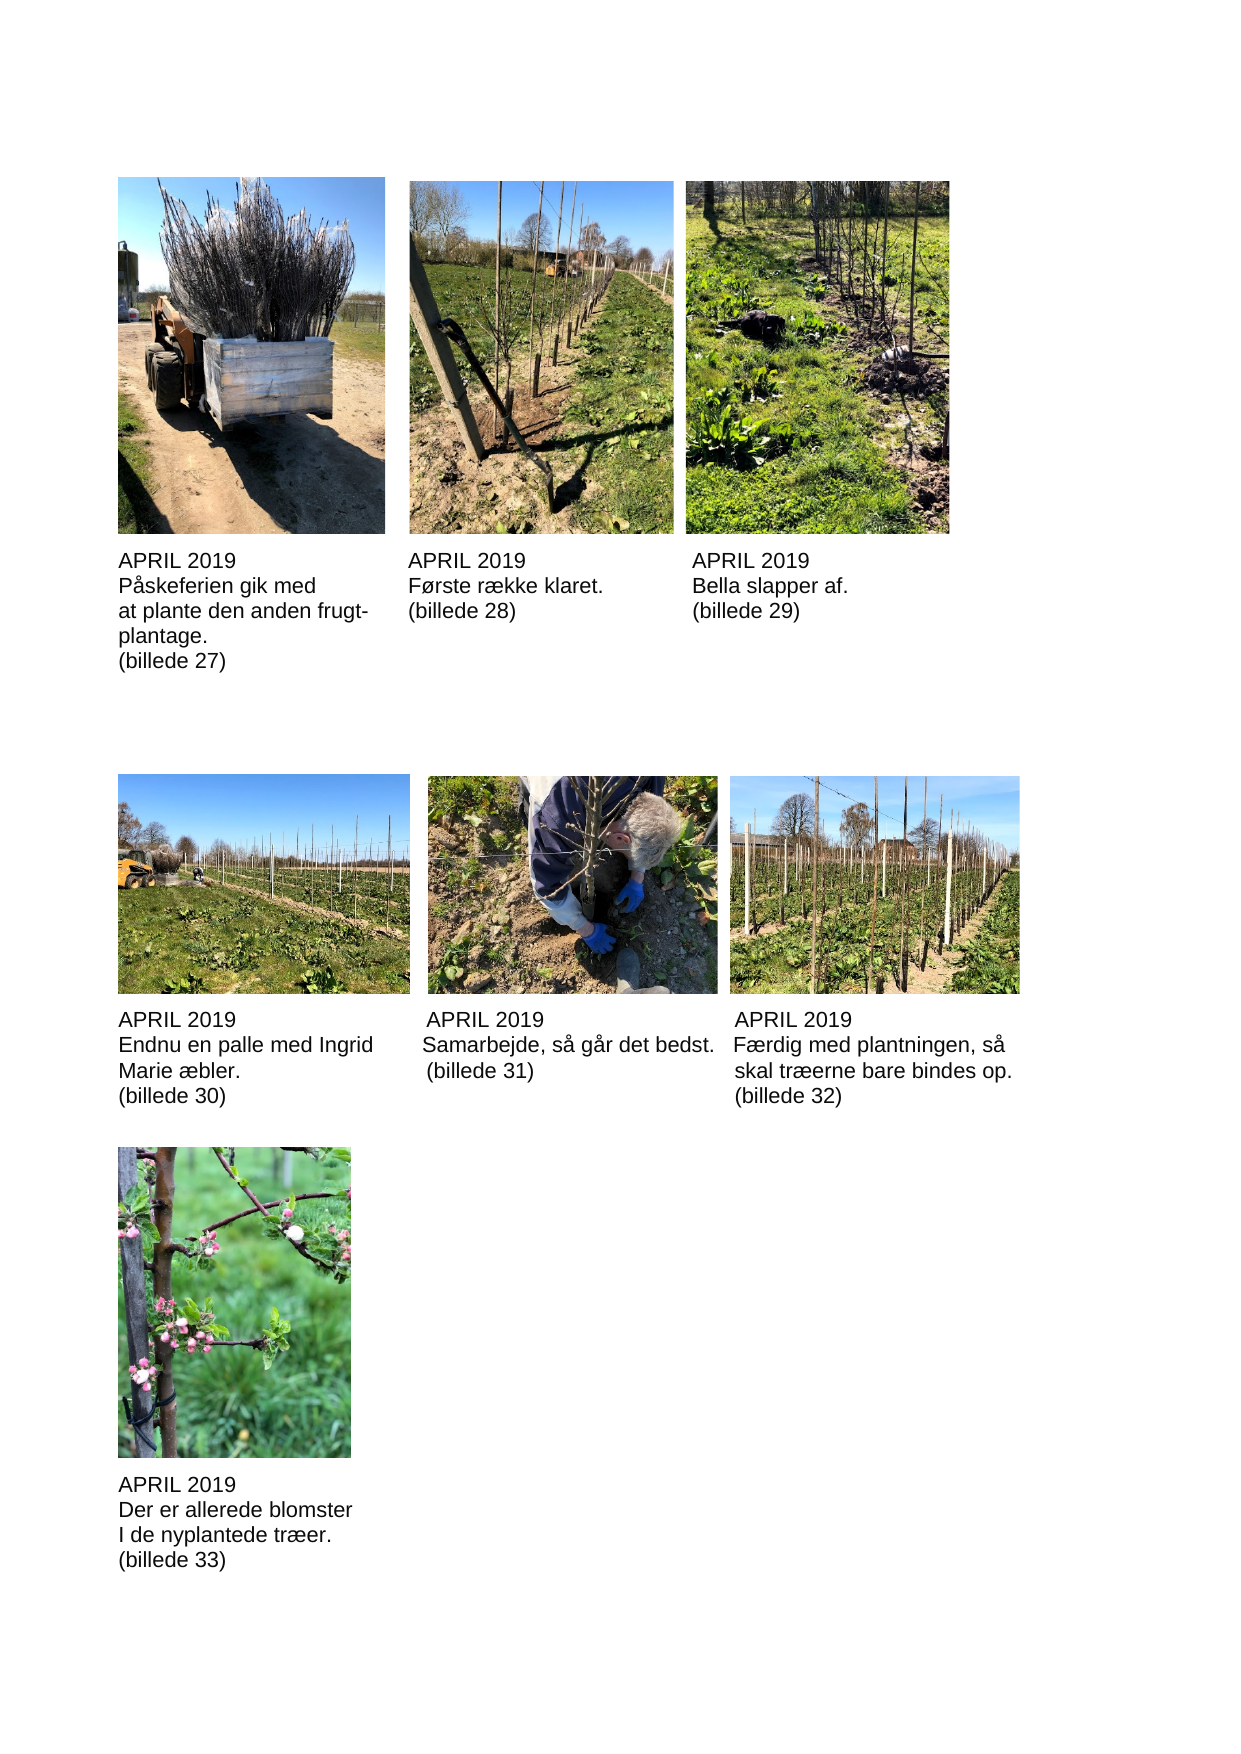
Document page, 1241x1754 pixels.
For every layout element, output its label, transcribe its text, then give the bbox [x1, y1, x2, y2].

text at plante den anden frugt- (billede 28) (billede 29) [118, 598, 1122, 623]
picture [118, 177, 386, 534]
picture [730, 776, 1020, 994]
text APRIL 2019 APRIL 2019 APRIL 2019 [118, 547, 1122, 573]
text Påskeferien gik med Første række klaret. Bella slapper af. [118, 573, 1122, 598]
picture [118, 1147, 351, 1458]
text Marie æbler. (billede 31) skal træerne bare bindes op. [118, 1058, 1122, 1083]
picture [685, 181, 950, 534]
text Endnu en palle med Ingrid Samarbejde, så går det bedst. Færdig med plantningen, så [118, 1032, 1122, 1058]
text plantage. [118, 623, 1122, 648]
text Der er allerede blomster [118, 1497, 1122, 1522]
text APRIL 2019 [118, 1472, 1122, 1497]
text (billede 27) [118, 648, 1122, 673]
text (billede 33) [118, 1547, 1122, 1573]
picture [428, 776, 718, 994]
text I de nyplantede træer. [118, 1522, 1122, 1547]
picture [409, 181, 674, 534]
picture [118, 774, 410, 994]
text APRIL 2019 APRIL 2019 APRIL 2019 [118, 1007, 1122, 1032]
text (billede 30) (billede 32) [118, 1083, 1122, 1108]
